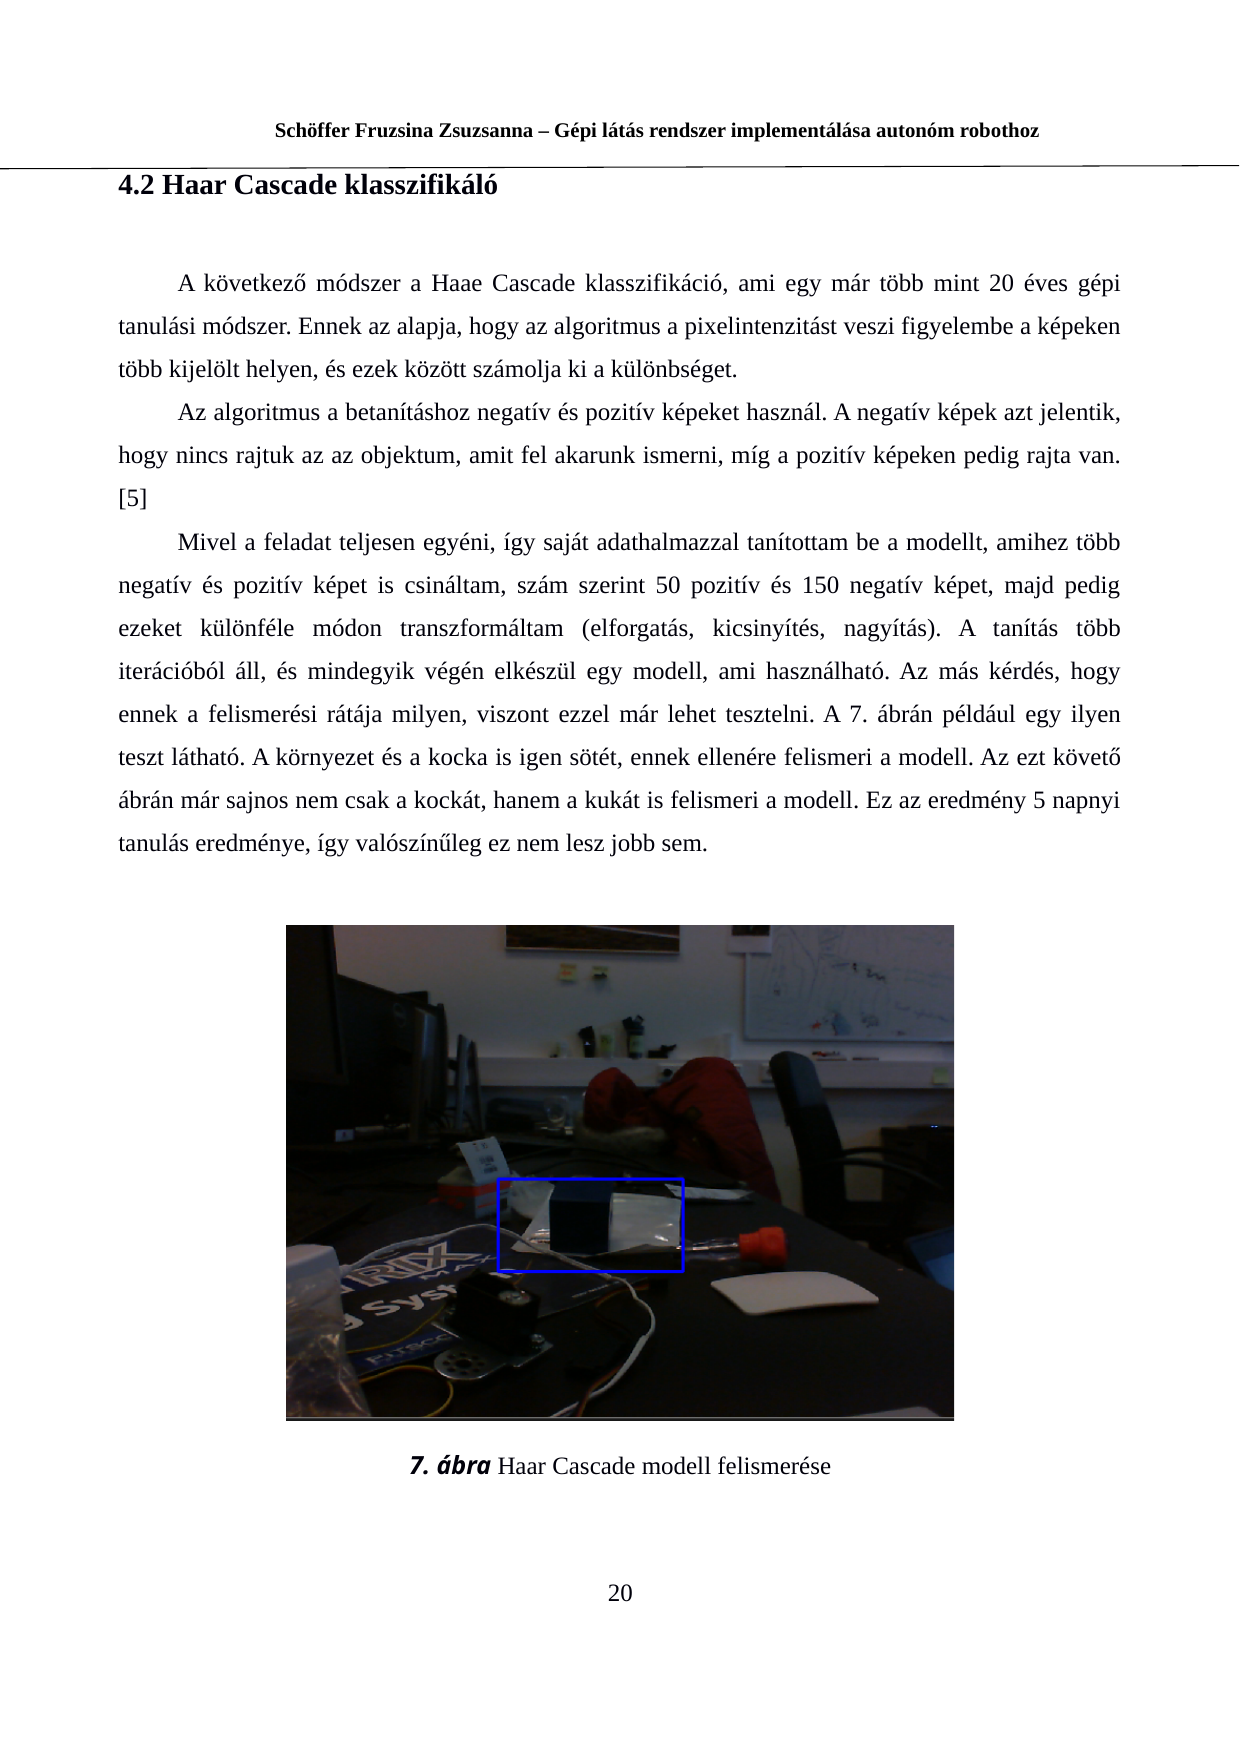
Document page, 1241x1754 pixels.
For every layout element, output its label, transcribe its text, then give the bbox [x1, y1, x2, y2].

text A következő módszer a Haae Cascade klasszifikáció, ami egy már több mint 20 éves gépi tanulási módszer. Ennek az alapja, hogy az algoritmus a pixelintenzitást veszi figyelembe a képeken több kijelölt helyen, és ezek között számolja ki a különbséget. [118, 268, 1122, 383]
picture [286, 925, 955, 1421]
text 7. ábra Haar Cascade modell felismerése [118, 1447, 1122, 1481]
text Az algoritmus a betanításhoz negatív és pozitív képeket használ. A negatív képek azt jelentik, hogy nincs rajtuk az az objektum, amit fel akarunk ismerni, míg a pozitív képeken pedig rajta van. [5] [118, 397, 1122, 512]
text Mivel a feladat teljesen egyéni, így saját adathalmazzal tanítottam be a modellt, amihez több negatív és pozitív képet is csináltam, szám szerint 50 pozitív és 150 negatív képet, majd pedig ezeket különféle módon transzformáltam (elforgatás, kicsinyítés, nagyítás). A tanítás több iterációból áll, és mindegyik végén elkészül egy modell, ami használható. Az más kérdés, hogy ennek a felismerési rátája milyen, viszont ezzel már lehet tesztelni. A 7. ábrán például egy ilyen teszt látható. A környezet és a kocka is igen sötét, ennek ellenére felismeri a modell. Az ezt követő ábrán már sajnos nem csak a kockát, hanem a kukát is felismeri a modell. Ez az eredmény 5 napnyi tanulás eredménye, így valószínűleg ez nem lesz jobb sem. [118, 527, 1122, 857]
subtitle 4.2 Haar Cascade klasszifikáló [118, 167, 1122, 201]
